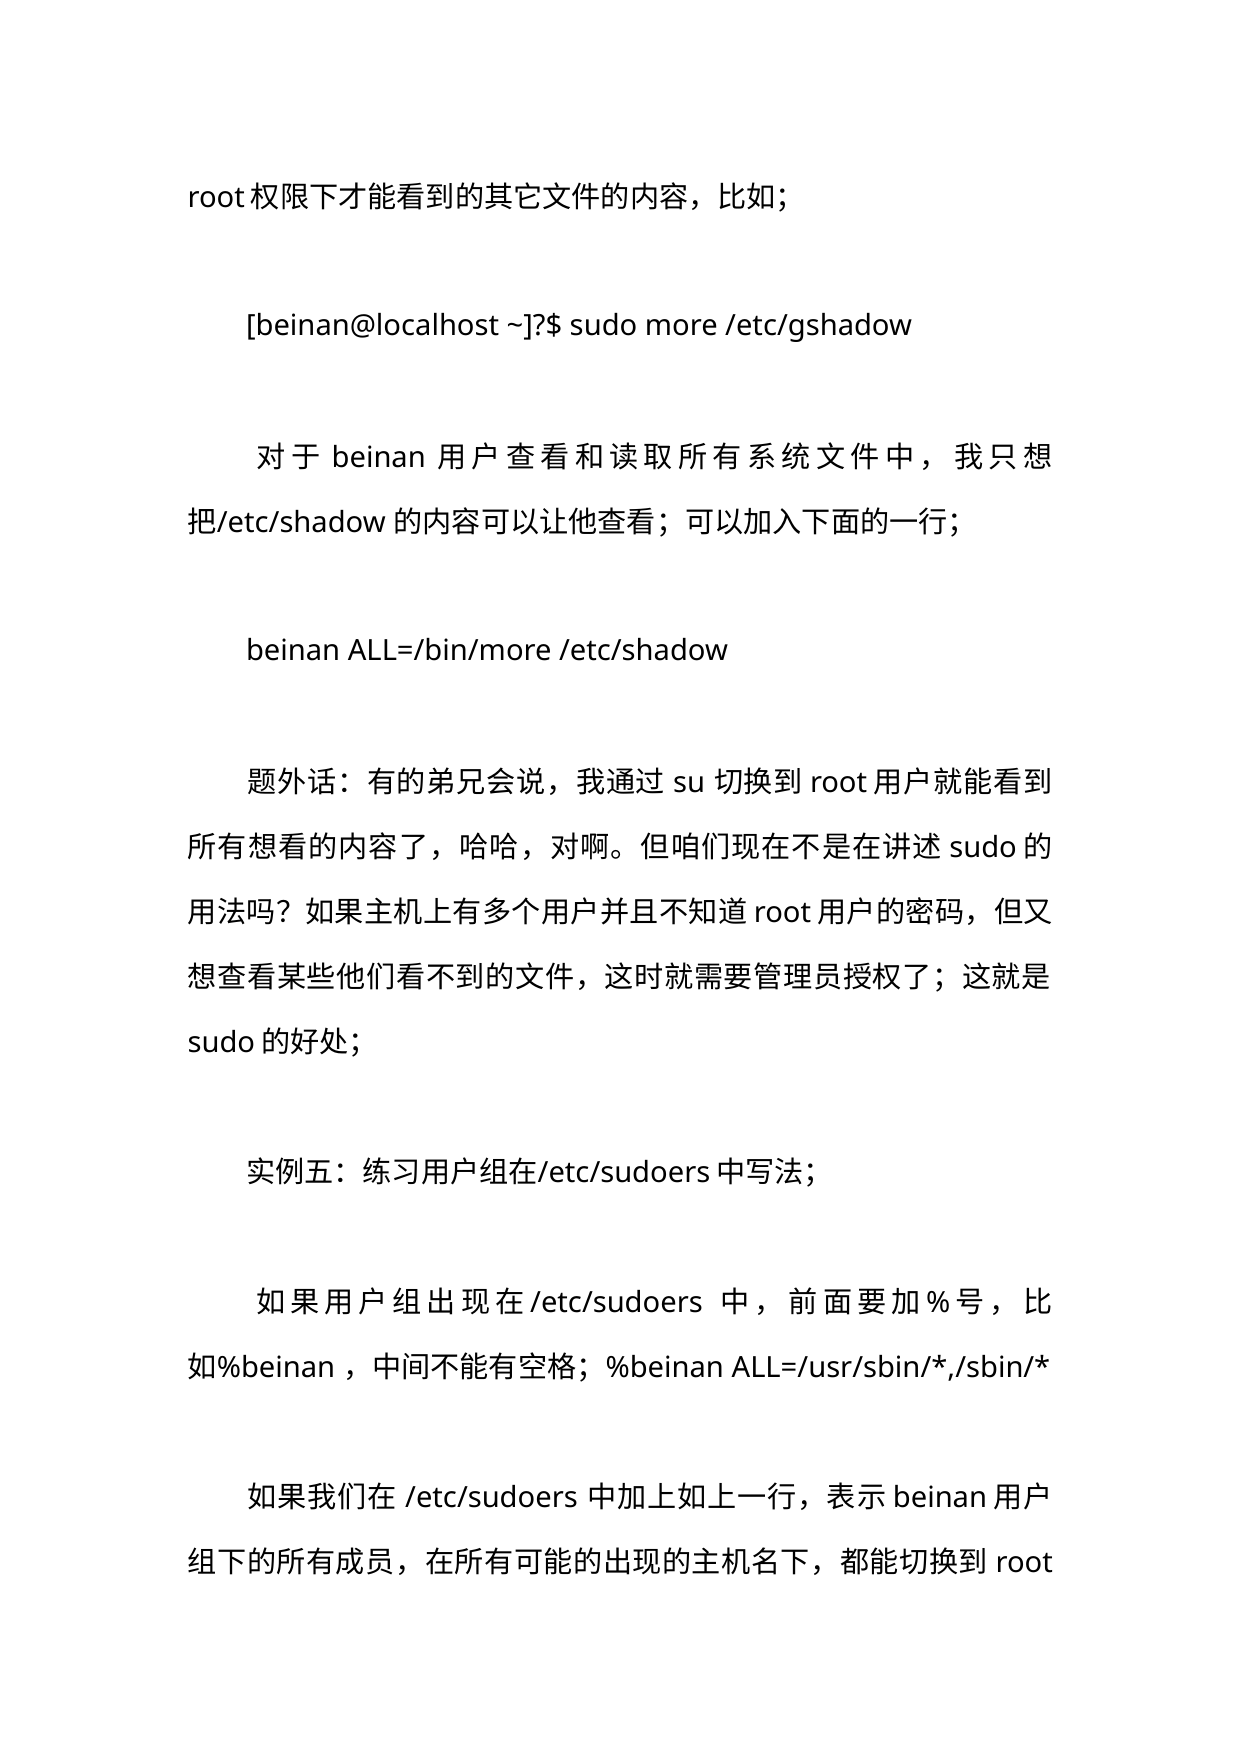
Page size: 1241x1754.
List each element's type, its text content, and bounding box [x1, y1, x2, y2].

text 题外话：有的弟兄会说，我通过su 切换到root用户就能看到所有想看的内容了，哈哈，对啊。但咱们现在不是在讲述sudo的用法吗？如果主机上有多个用户并且不知道root用户的密码，但又想查看某些他们看不到的文件，这时就需要管理员授权了；这就是sudo的好处； [187, 747, 1053, 1072]
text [187, 1462, 1053, 1592]
text 对于beinan用户查看和读取所有系统文件中，我只想把/etc/shadow 的内容可以让他查看；可以加入下面的一行； [187, 422, 1053, 552]
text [187, 162, 1053, 227]
text [beinan@localhost ~]?$ sudo more /etc/gshadow [187, 292, 1053, 357]
text beinan ALL=/bin/more /etc/shadow [187, 617, 1053, 682]
text 实例五：练习用户组在/etc/sudoers中写法； [187, 1137, 1053, 1202]
text 如果用户组出现在/etc/sudoers 中，前面要加%号，比如%beinan ，中间不能有空格；%beinan ALL=/usr/sbin/*,/sbin/* [187, 1267, 1053, 1397]
